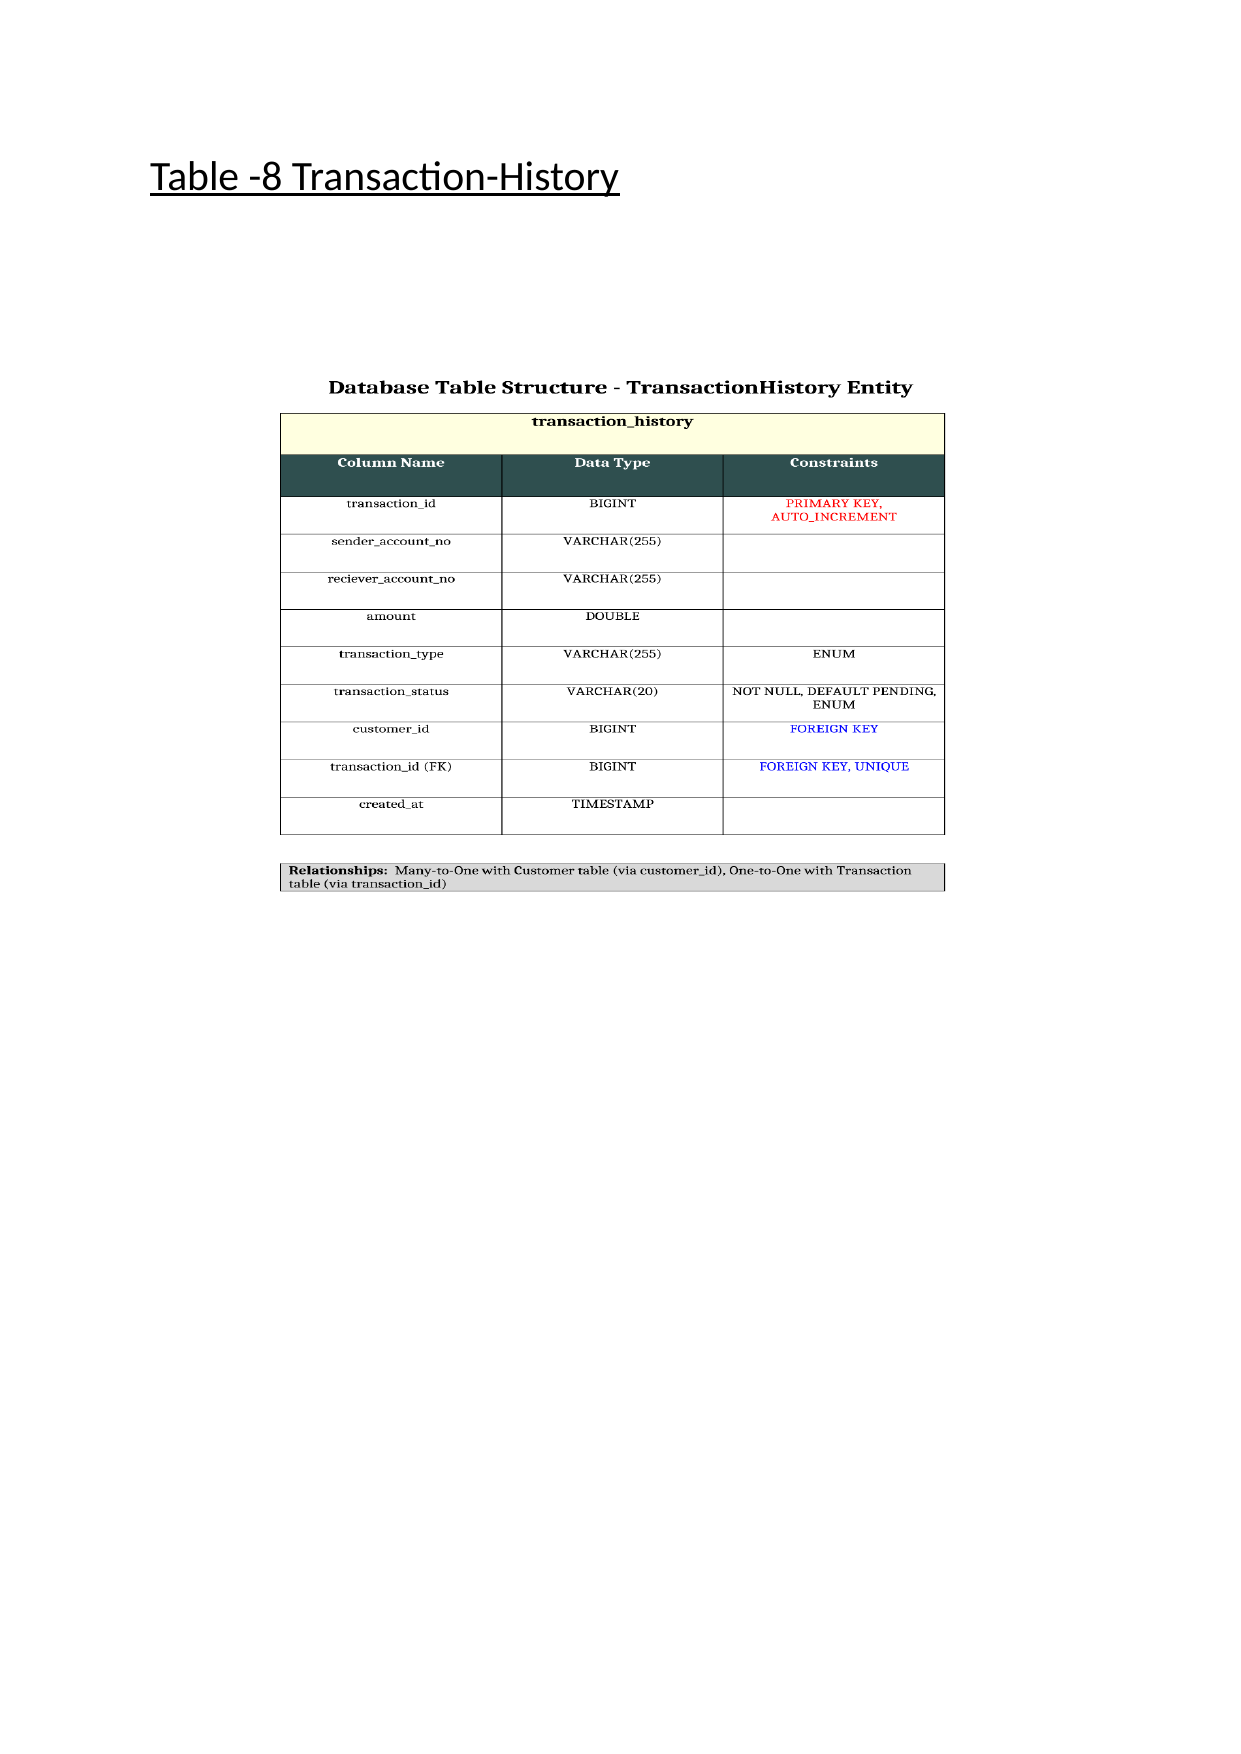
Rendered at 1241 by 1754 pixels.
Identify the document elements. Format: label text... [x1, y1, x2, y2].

picture [150, 293, 1091, 1211]
text Table -8 Transaction-History [150, 150, 1090, 201]
